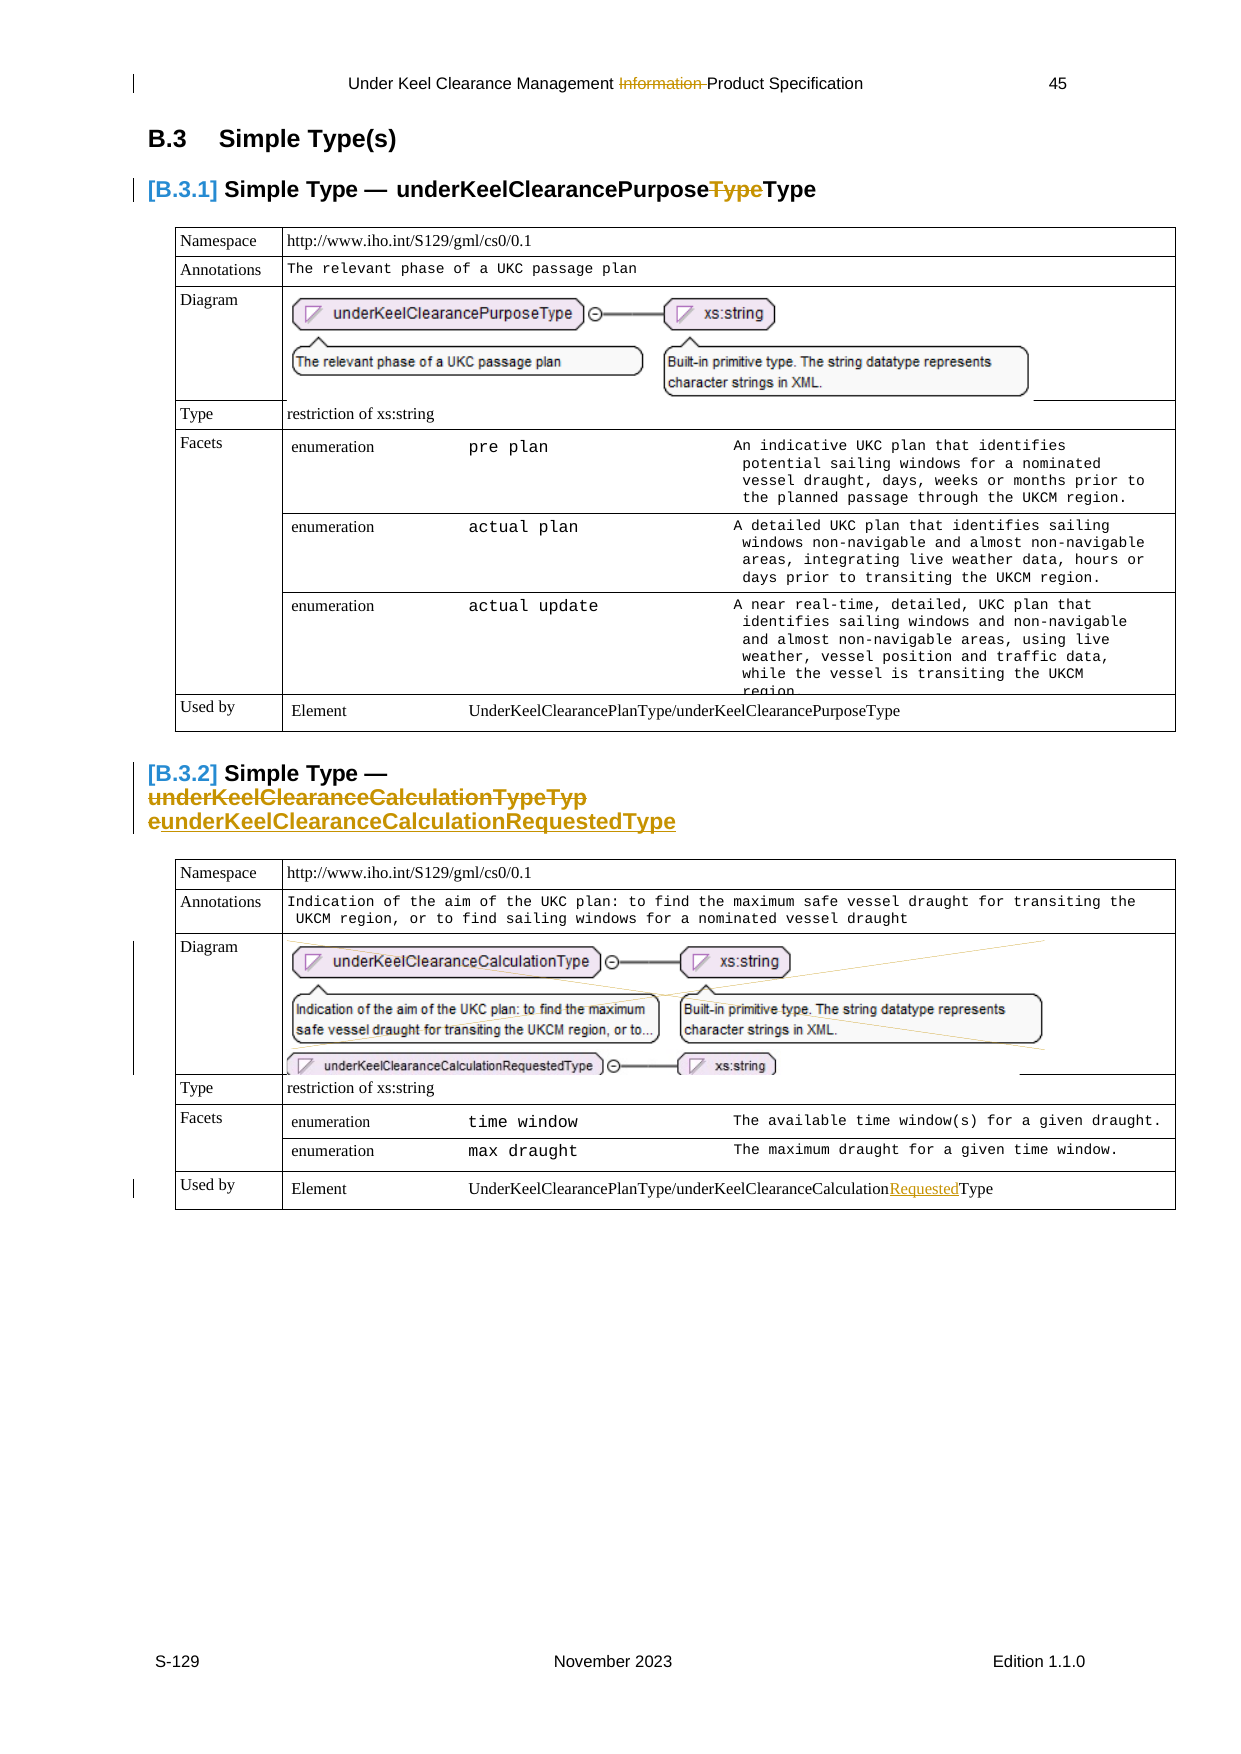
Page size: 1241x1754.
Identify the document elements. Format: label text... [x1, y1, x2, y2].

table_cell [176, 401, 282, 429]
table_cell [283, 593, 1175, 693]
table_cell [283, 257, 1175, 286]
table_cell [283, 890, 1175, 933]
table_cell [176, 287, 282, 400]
picture [673, 941, 1045, 1049]
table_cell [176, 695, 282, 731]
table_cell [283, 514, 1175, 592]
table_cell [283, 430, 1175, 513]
text Simple Type(s) [148, 124, 1092, 153]
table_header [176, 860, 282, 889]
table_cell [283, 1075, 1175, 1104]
subtitle Simple Type — [148, 762, 1092, 834]
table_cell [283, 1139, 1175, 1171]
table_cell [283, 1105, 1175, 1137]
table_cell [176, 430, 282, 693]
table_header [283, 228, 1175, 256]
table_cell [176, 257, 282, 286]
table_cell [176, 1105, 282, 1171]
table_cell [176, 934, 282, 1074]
picture [286, 293, 1034, 401]
picture [291, 940, 1041, 994]
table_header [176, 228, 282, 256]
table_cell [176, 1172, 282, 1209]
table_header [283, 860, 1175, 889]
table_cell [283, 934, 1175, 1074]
subtitle Simple Type — underKeelClearancePurposeType [148, 178, 1092, 202]
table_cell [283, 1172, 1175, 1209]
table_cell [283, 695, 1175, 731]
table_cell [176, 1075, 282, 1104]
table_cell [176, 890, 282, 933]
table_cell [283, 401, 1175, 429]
picture [286, 941, 1039, 1075]
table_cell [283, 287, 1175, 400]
